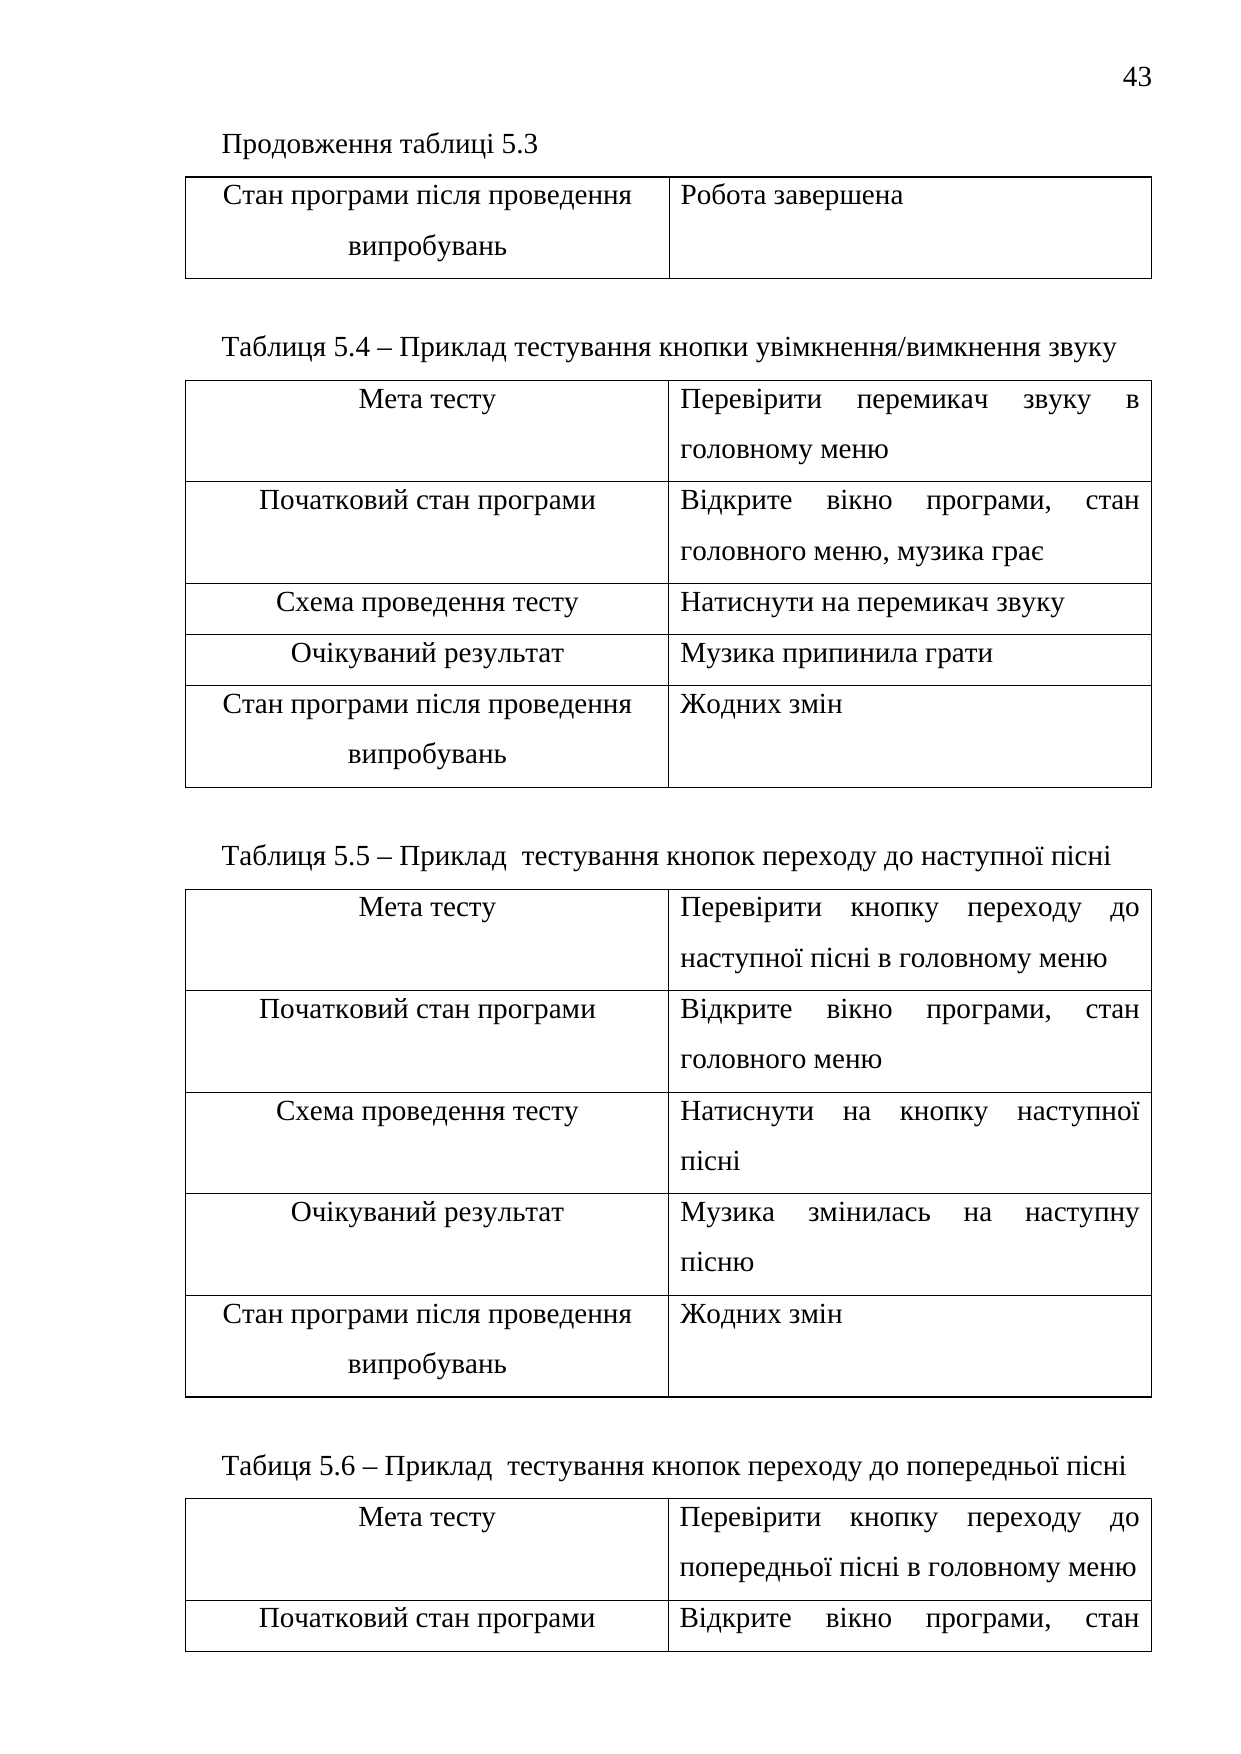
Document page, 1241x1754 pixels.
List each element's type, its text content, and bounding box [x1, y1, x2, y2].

table_cell Жодних змін [669, 1296, 1151, 1396]
table_cell Жодних змін [669, 686, 1151, 787]
table_header Перевірити перемикач звуку в головному меню [669, 381, 1151, 481]
table_cell Музика припинила грати [669, 635, 1151, 685]
table_header Робота завершена [670, 178, 1151, 278]
table_cell Схема проведення тесту [186, 584, 668, 634]
text Таблиця 5.5 – Приклад тестування кнопок переходу до наступної пісні [185, 838, 1152, 872]
table_cell Початковий стан програми [186, 482, 668, 583]
table_cell Схема проведення тесту [186, 1093, 668, 1193]
table_header Мета тесту [186, 1499, 668, 1599]
table_cell Відкрите вікно програми, стан головного меню, музика грає [669, 482, 1151, 583]
text Продовження таблиці 5.3 [148, 126, 1152, 160]
table_header Перевірити кнопку переходу до наступної пісні в головному меню [669, 890, 1151, 990]
table_cell Натиснути на кнопку наступної пісні [669, 1093, 1151, 1193]
table_header Перевірити кнопку переходу до попередньої пісні в головному меню [669, 1499, 1151, 1599]
table_cell Натиснути на перемикач звуку [669, 584, 1151, 634]
text Табиця 5.6 – Приклад тестування кнопок переходу до попередньої пісні [185, 1448, 1152, 1481]
table_cell Очікуваний результат [186, 1194, 668, 1295]
table_cell Очікуваний результат [186, 635, 668, 685]
table_header Стан програми після проведення випробувань [186, 178, 669, 278]
table_cell Стан програми після проведення випробувань [186, 686, 668, 787]
table_cell Початковий стан програми [186, 991, 668, 1092]
table_header Мета тесту [186, 381, 668, 481]
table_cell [186, 1601, 668, 1651]
table_cell Відкрите вікно програми, стан головного меню [669, 991, 1151, 1092]
table_header Мета тесту [186, 890, 668, 990]
table_cell Музика змінилась на наступну пісню [669, 1194, 1151, 1295]
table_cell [669, 1601, 1151, 1651]
table_cell Стан програми після проведення випробувань [186, 1296, 668, 1396]
text Таблиця 5.4 – Приклад тестування кнопки увімкнення/вимкнення звуку [185, 329, 1152, 363]
